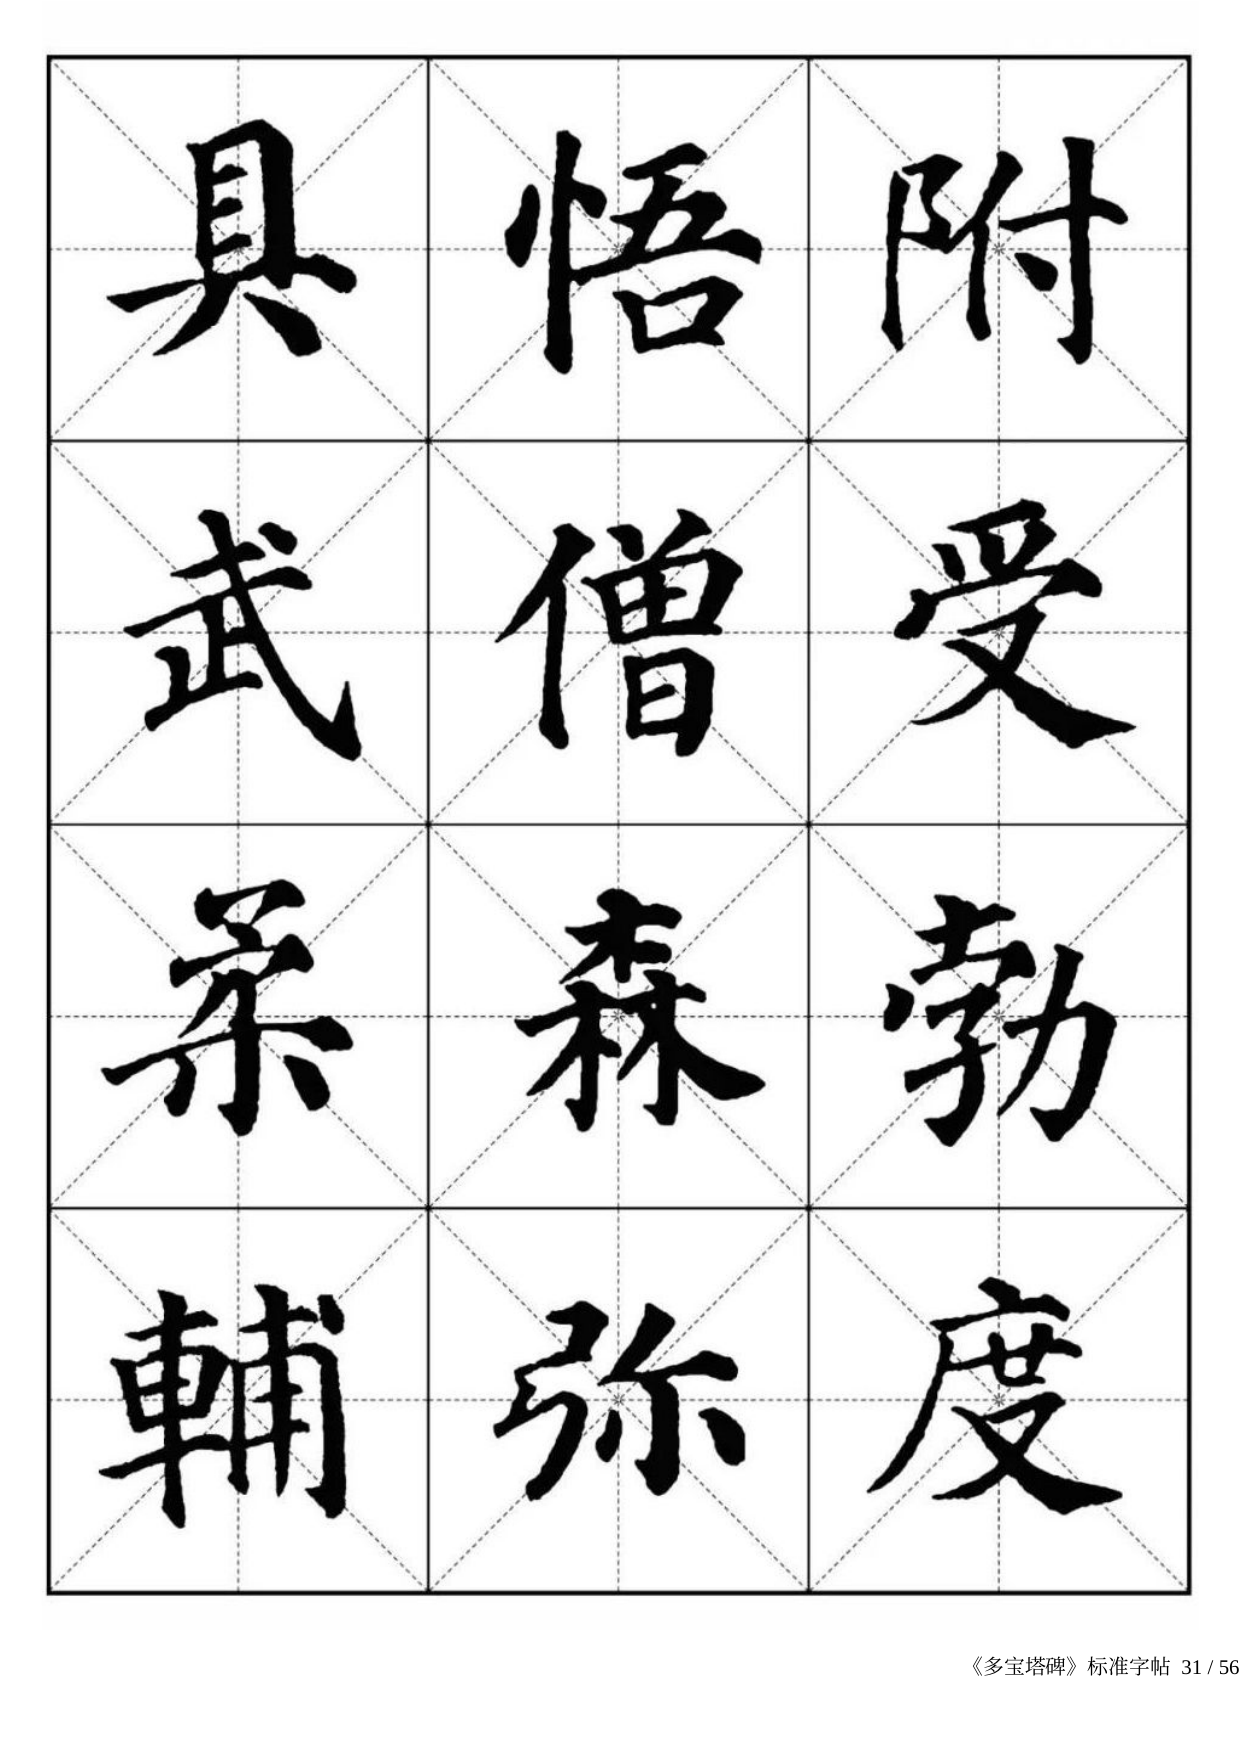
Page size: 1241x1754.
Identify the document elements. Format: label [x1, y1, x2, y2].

picture [41, 1, 1199, 1630]
